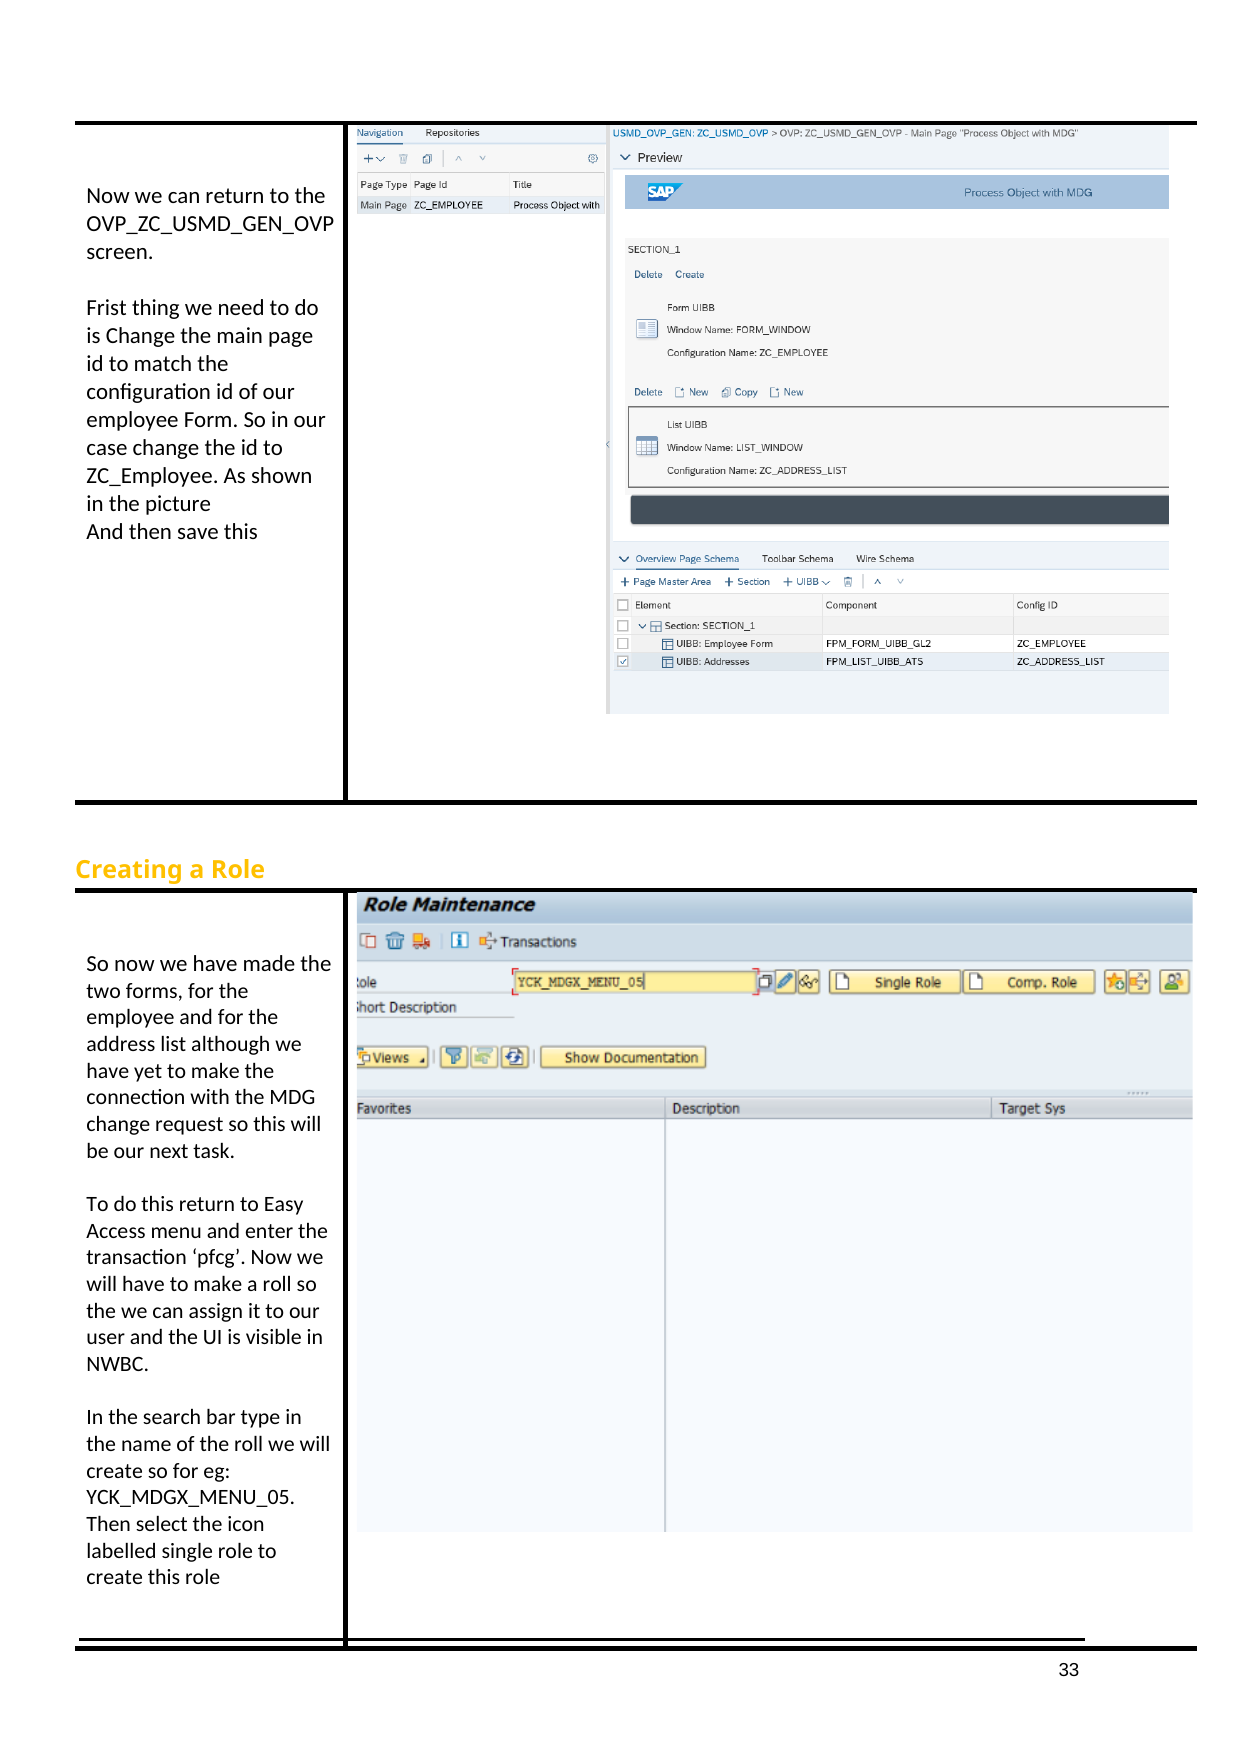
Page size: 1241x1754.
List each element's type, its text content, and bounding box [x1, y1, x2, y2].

picture [356, 125, 1169, 714]
table_header [348, 893, 1197, 1646]
table_header So now we have made the two forms, for the employee and for the address list although we have yet to make the connection with the MDG change request so this will be our next task. To do this return to Easy Access menu and enter the transaction ‘pfcg’. Now we will have to make a roll so the we can assign it to our user and the UI is visible in NWBC. In the search bar type in the name of the roll we will create so for eg: YCK_MDGX_MENU_05. Then select the icon labelled single role to create this role [75, 893, 343, 1646]
picture [356, 892, 1193, 1532]
subtitle Creating a Role [75, 851, 1165, 885]
table_cell [348, 125, 1197, 800]
table_cell Now we can return to the OVP_ZC_USMD_GEN_OVP screen. Frist thing we need to do is Change the main page id to match the configuration id of our employee Form. So in our case change the id to ZC_Employee. As shown in the picture And then save this [75, 125, 343, 800]
